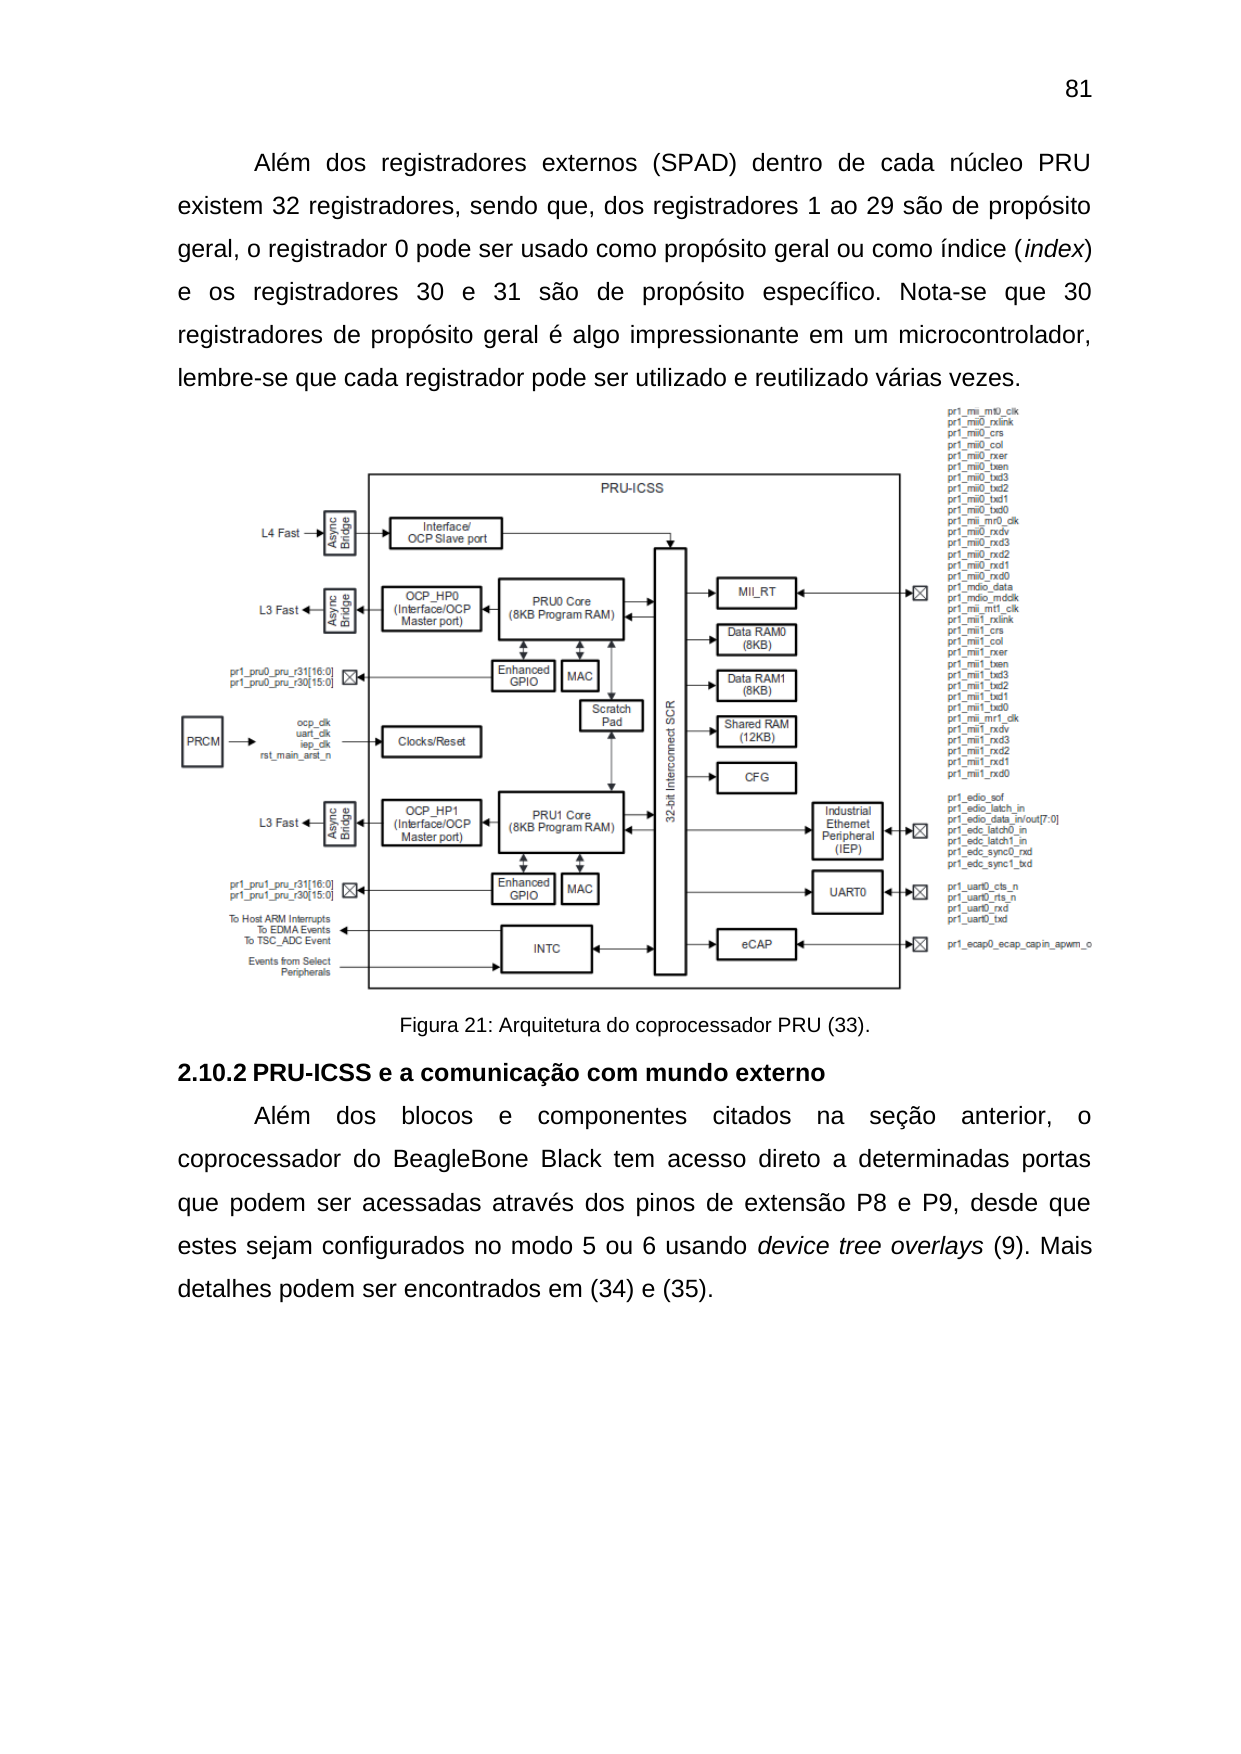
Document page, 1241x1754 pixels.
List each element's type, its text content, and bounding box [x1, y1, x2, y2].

text Além dos registradores externos (SPAD) dentro de cada núcleo PRU existem 32 registradores, sendo que, dos registradores 1 ao 29 são de propósito geral, o registrador 0 pode ser usado como propósito geral ou como índice (index) e os registradores 30 e 31 são de propósito específico. Nota-se que 30 registradores de propósito geral é algo impressionante em um microcontrolador, lembre-se que cada registrador pode ser utilizado e reutilizado várias vezes. [177, 148, 1092, 392]
text Figura 21: Arquitetura do coprocessador PRU . [177, 1013, 1092, 1037]
subtitle PRU-ICSS e a comunicação com mundo externo [177, 1058, 1092, 1087]
picture [177, 406, 1093, 993]
text Além dos blocos e componentes citados na seção anterior, o coprocessador do BeagleBone Black tem acesso direto a determinadas portas que podem ser acessadas através dos pinos de extensão P8 e P9, desde que estes sejam configurados no modo 5 ou 6 usando device tree overlays . Mais detalhes podem ser encontrados em e . [177, 1101, 1092, 1302]
